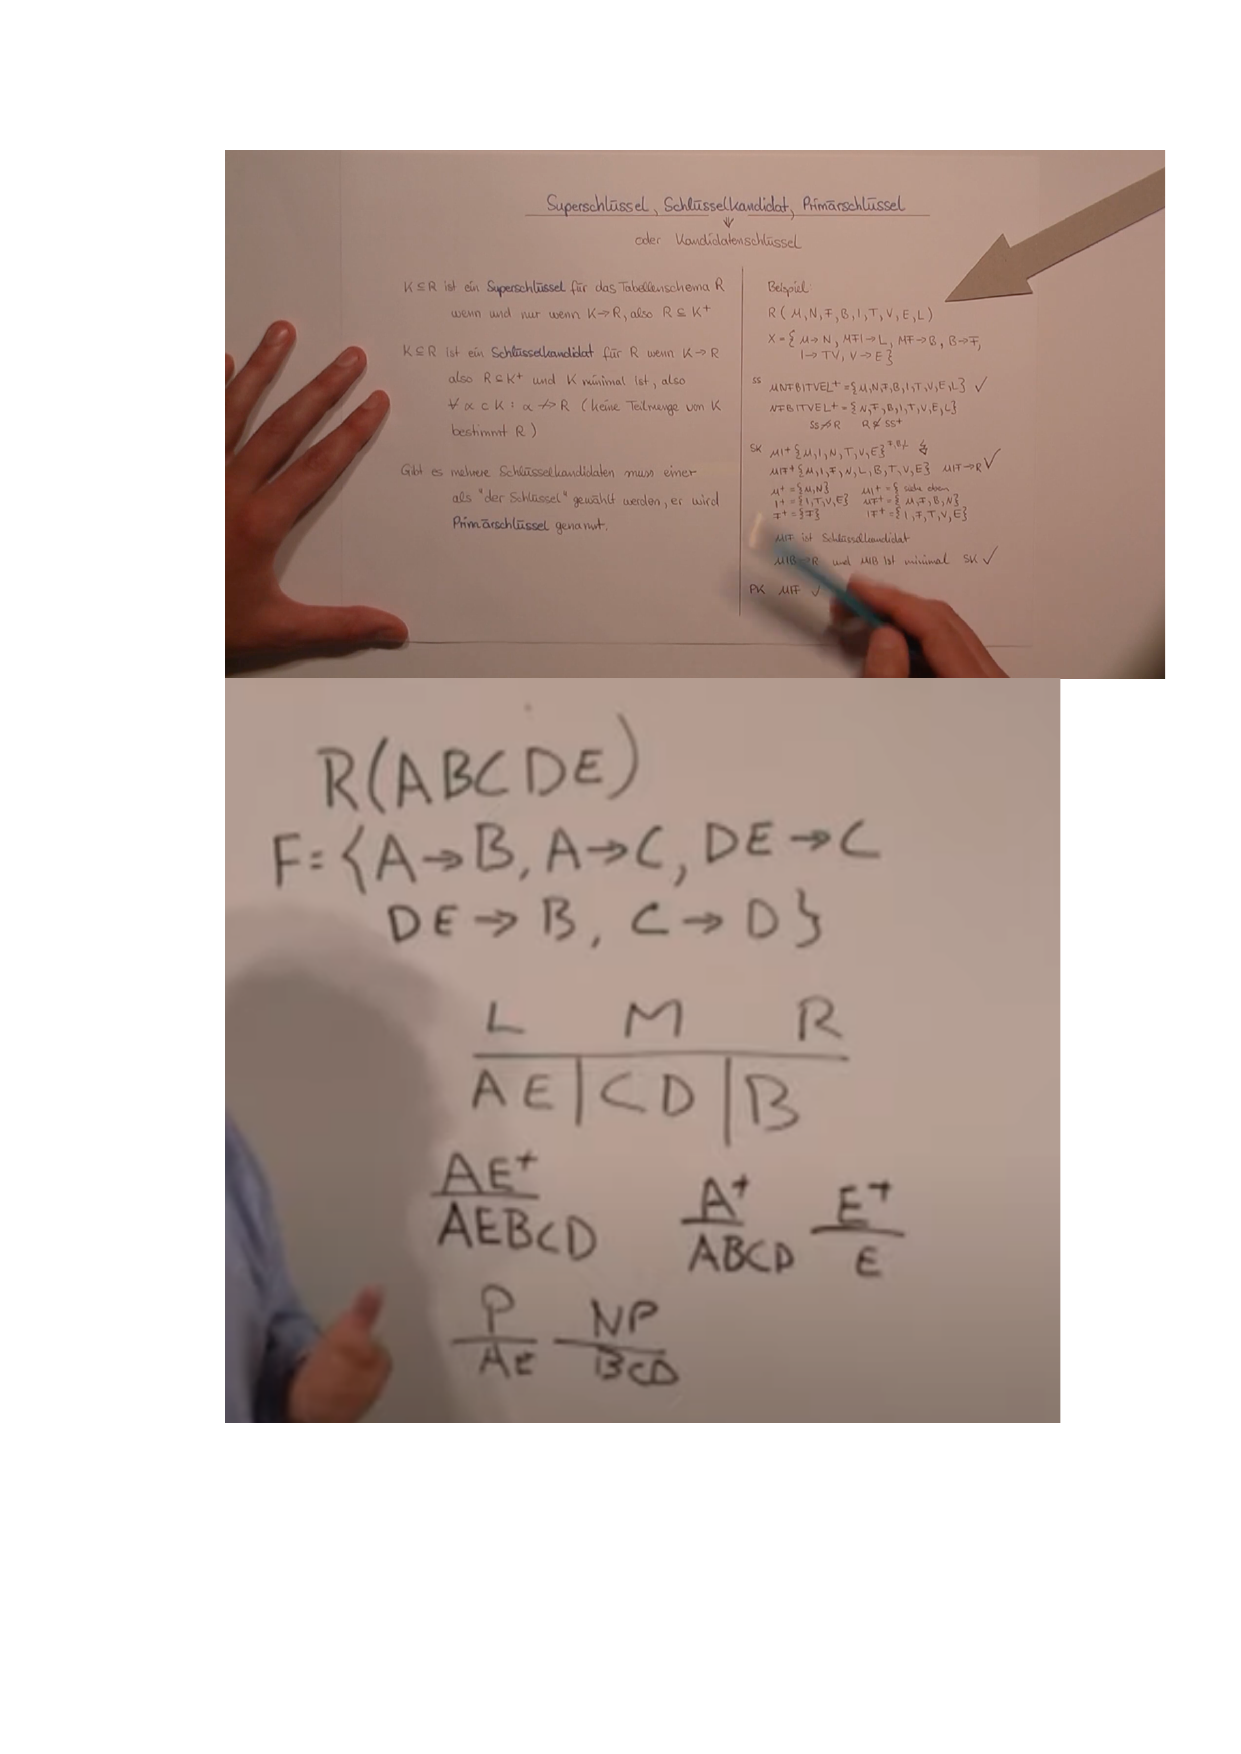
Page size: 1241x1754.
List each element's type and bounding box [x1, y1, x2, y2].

picture [225, 150, 1166, 1423]
